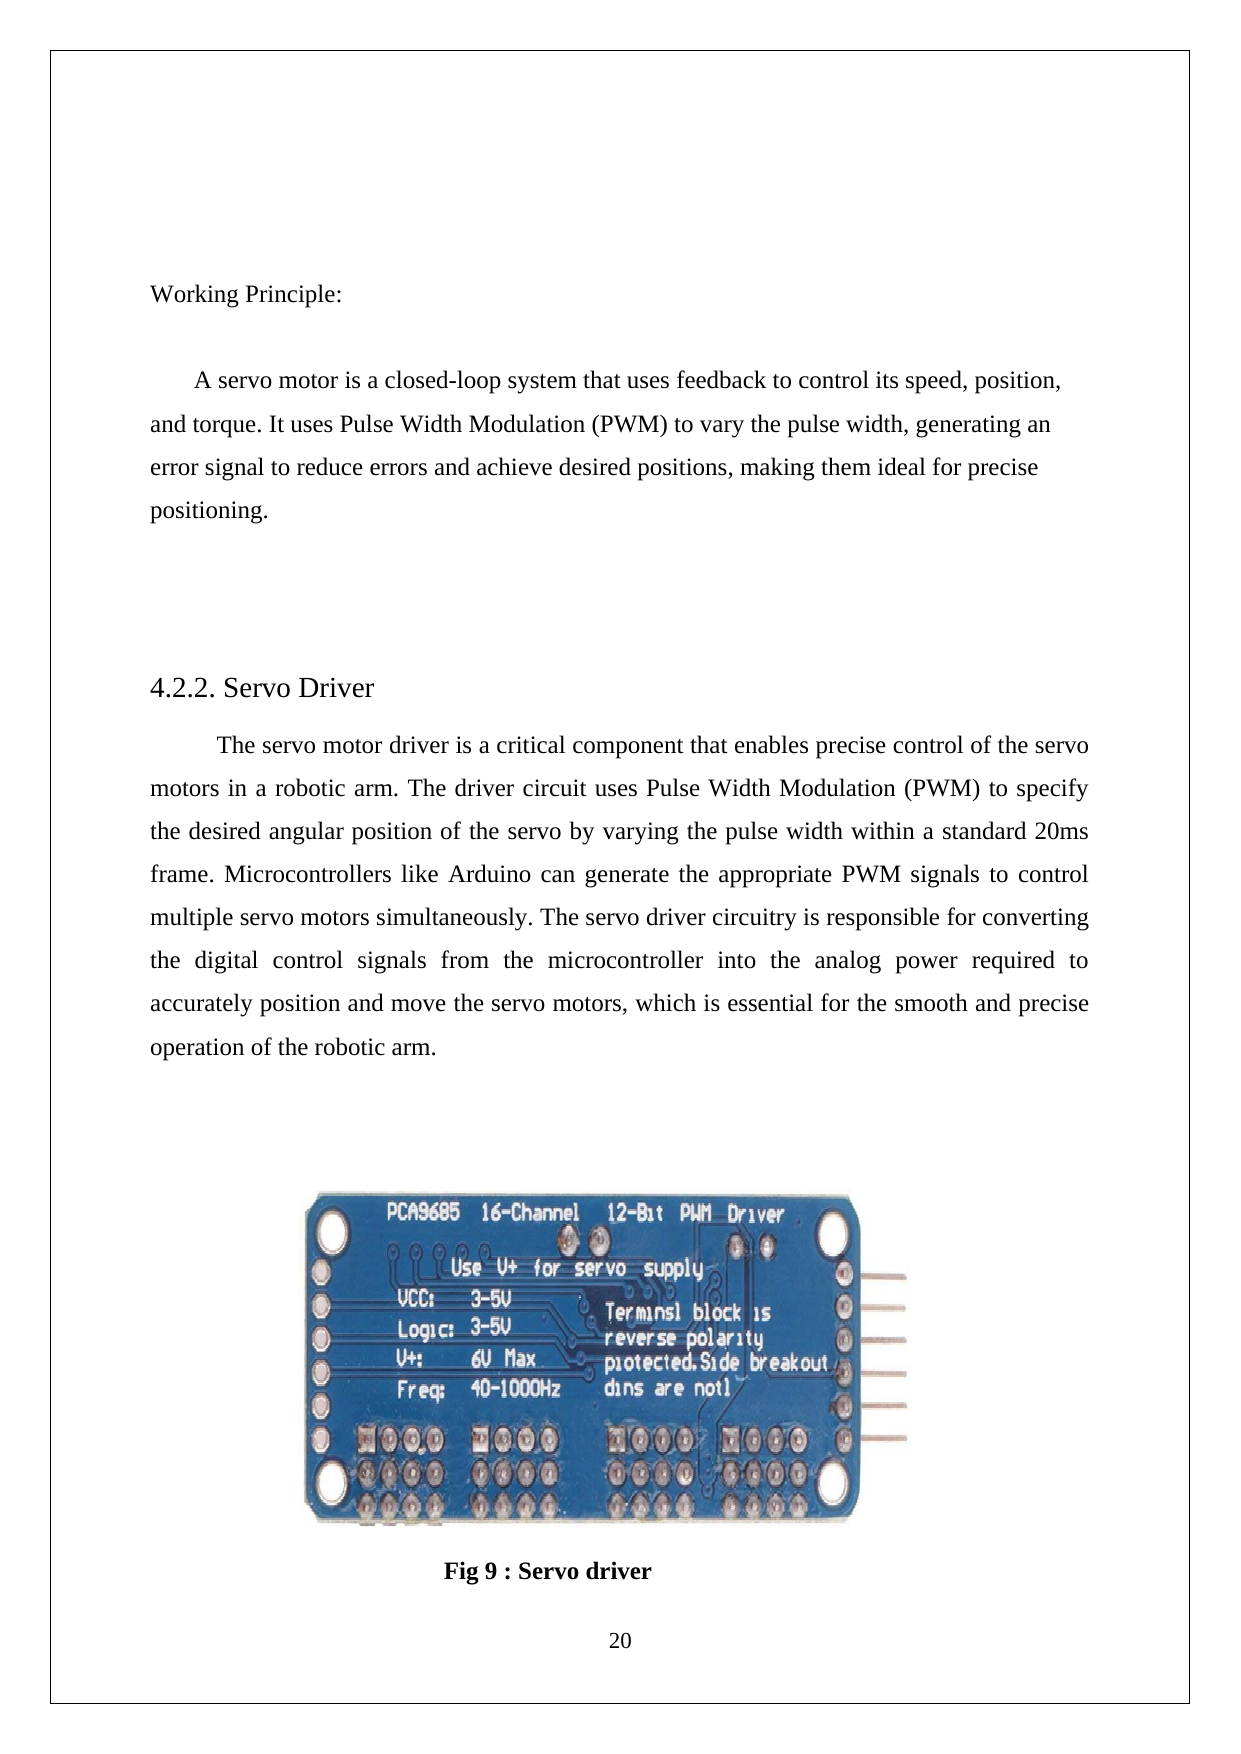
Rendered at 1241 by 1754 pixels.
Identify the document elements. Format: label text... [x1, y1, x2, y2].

text A servo motor is a closed-loop system that uses feedback to control its speed, position, and torque. It uses Pulse Width Modulation (PWM) to vary the pulse width, generating an error signal to reduce errors and achieve desired positions, making them ideal for precise positioning. [150, 366, 1090, 524]
text 4.2.2. Servo Driver [150, 670, 1090, 703]
text Working Principle: [150, 279, 1090, 308]
text The servo motor driver is a critical component that enables precise control of the servo motors in a robotic arm. The driver circuit uses Pulse Width Modulation (PWM) to specify the desired angular position of the servo by varying the pulse width within a standard 20ms frame. Microcontrollers like Arduino can generate the appropriate PWM signals to control multiple servo motors simultaneously. The servo driver circuitry is responsible for converting the digital control signals from the microcontroller into the analog power required to accurately position and move the servo motors, which is essential for the smooth and precise operation of the robotic arm. [150, 730, 1090, 1060]
text Fig 9 : Servo driver [150, 1556, 1090, 1585]
picture [295, 1181, 945, 1537]
